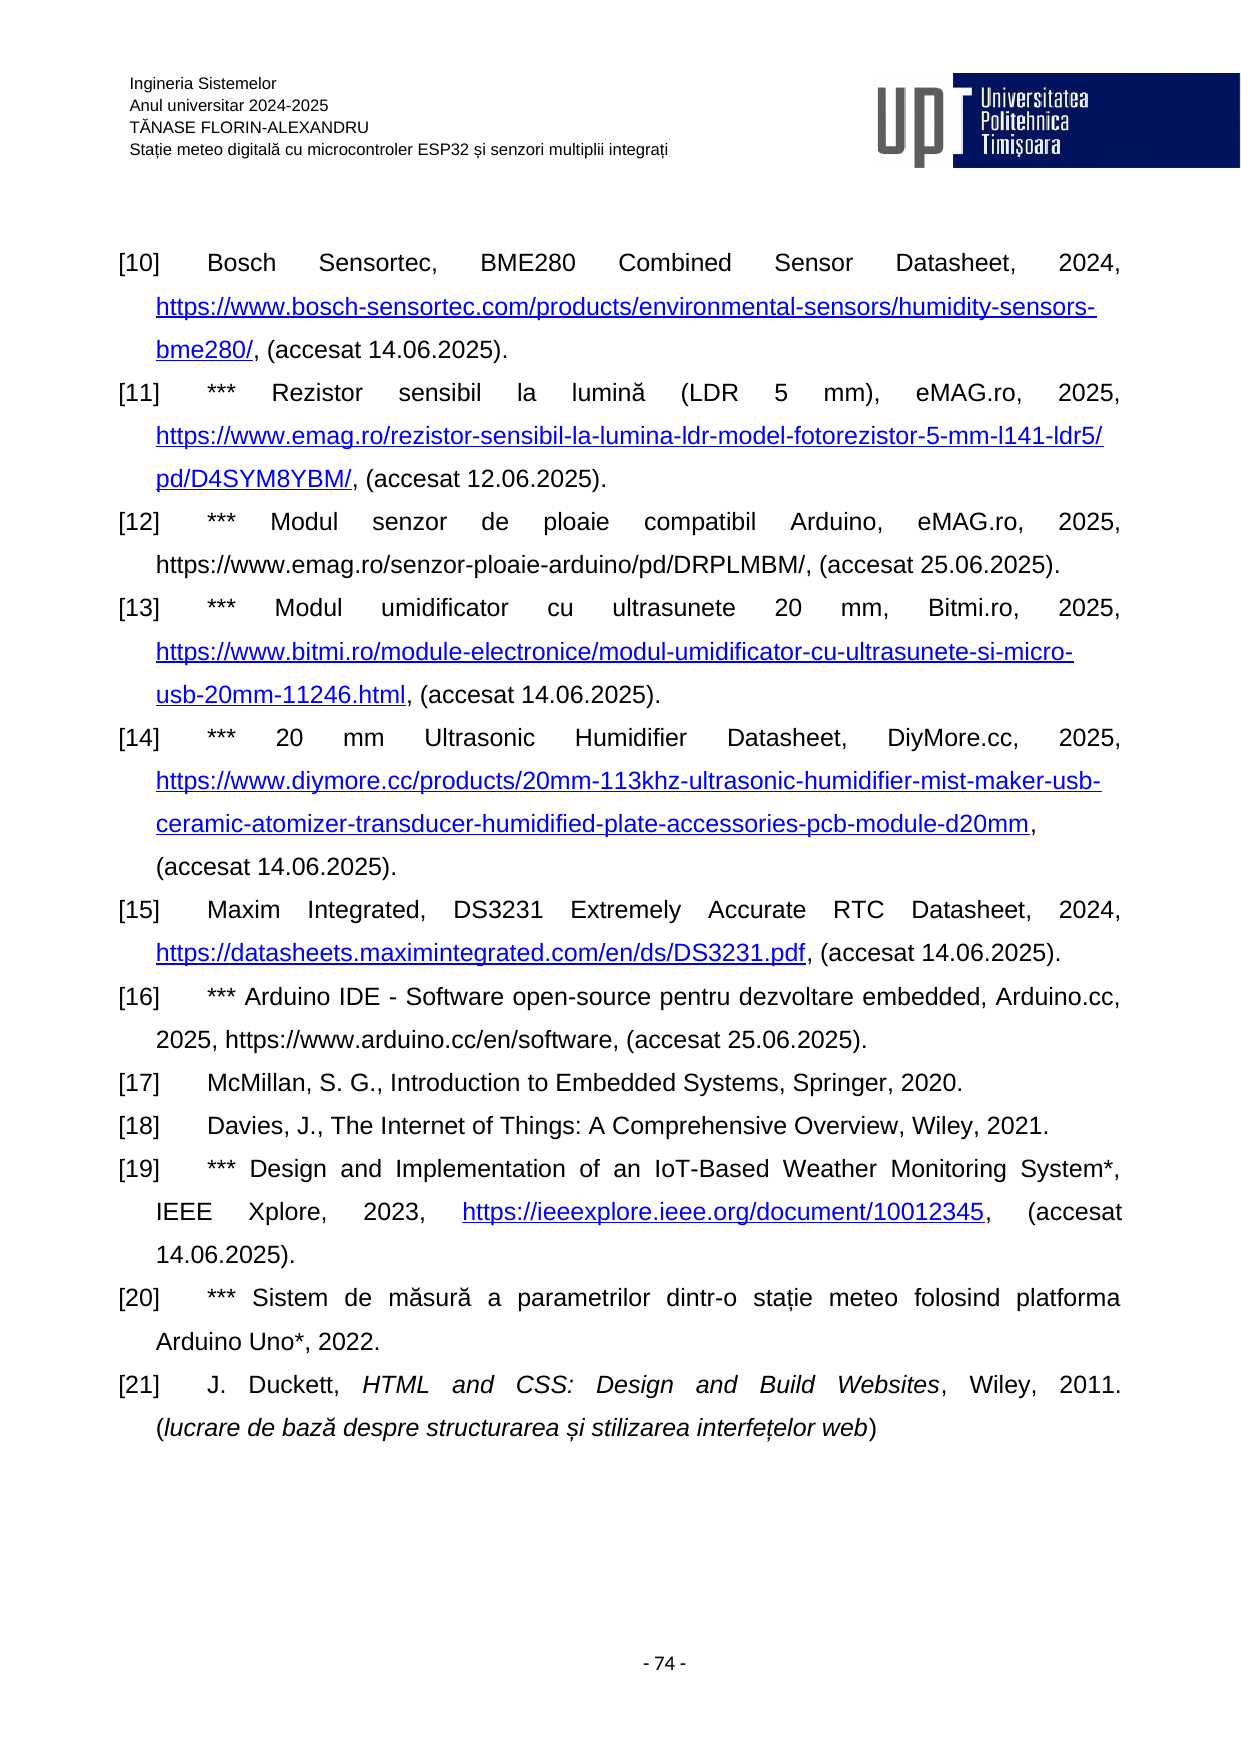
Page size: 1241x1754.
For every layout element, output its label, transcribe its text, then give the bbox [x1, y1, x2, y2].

list *** Rezistor sensibil la lumină (LDR 5 mm), eMAG.ro, 2025, https://www.emag.ro/rezistor-sensibil-la-lumina-ldr-model-fotorezistor-5-mm-l141-ldr5/pd/D4SYM8YBM/, (accesat 12.06.2025). [118, 378, 1122, 493]
list *** 20 mm Ultrasonic Humidifier Datasheet, DiyMore.cc, 2025, https://www.diymore.cc/products/20mm-113khz-ultrasonic-humidifier-mist-maker-usb-ceramic-atomizer-transducer-humidified-plate-accessories-pcb-module-d20mm, (accesat 14.06.2025). [118, 723, 1122, 881]
list McMillan, S. G., Introduction to Embedded Systems, Springer, 2020. [118, 1068, 1122, 1097]
list *** Modul senzor de ploaie compatibil Arduino, eMAG.ro, 2025, https://www.emag.ro/senzor-ploaie-arduino/pd/DRPLMBM/, (accesat 25.06.2025). [118, 507, 1122, 579]
list *** Arduino IDE - Software open-source pentru dezvoltare embedded, Arduino.cc, 2025, https://www.arduino.cc/en/software, (accesat 25.06.2025). [118, 982, 1122, 1053]
list *** Sistem de măsură a parametrilor dintr-o stație meteo folosind platforma Arduino Uno*, 2022. [118, 1283, 1122, 1355]
list *** Modul umidificator cu ultrasunete 20 mm, Bitmi.ro, 2025, https://www.bitmi.ro/module-electronice/modul-umidificator-cu-ultrasunete-si-micro-usb-20mm-11246.html, (accesat 14.06.2025). [118, 593, 1122, 708]
picture [877, 73, 1241, 168]
list Bosch Sensortec, BME280 Combined Sensor Datasheet, 2024, https://www.bosch-sensortec.com/products/environmental-sensors/humidity-sensors-bme280/, (accesat 14.06.2025). [118, 248, 1122, 363]
list J. Duckett, HTML and CSS: Design and Build Websites, Wiley, 2011. (lucrare de bază despre structurarea și stilizarea interfețelor web) [118, 1370, 1122, 1442]
list Maxim Integrated, DS3231 Extremely Accurate RTC Datasheet, 2024, https://datasheets.maximintegrated.com/en/ds/DS3231.pdf, (accesat 14.06.2025). [118, 895, 1122, 967]
list *** Design and Implementation of an IoT-Based Weather Monitoring System*, IEEE Xplore, 2023, https://ieeexplore.ieee.org/document/10012345, (accesat 14.06.2025). [118, 1154, 1122, 1269]
list Davies, J., The Internet of Things: A Comprehensive Overview, Wiley, 2021. [118, 1111, 1122, 1140]
